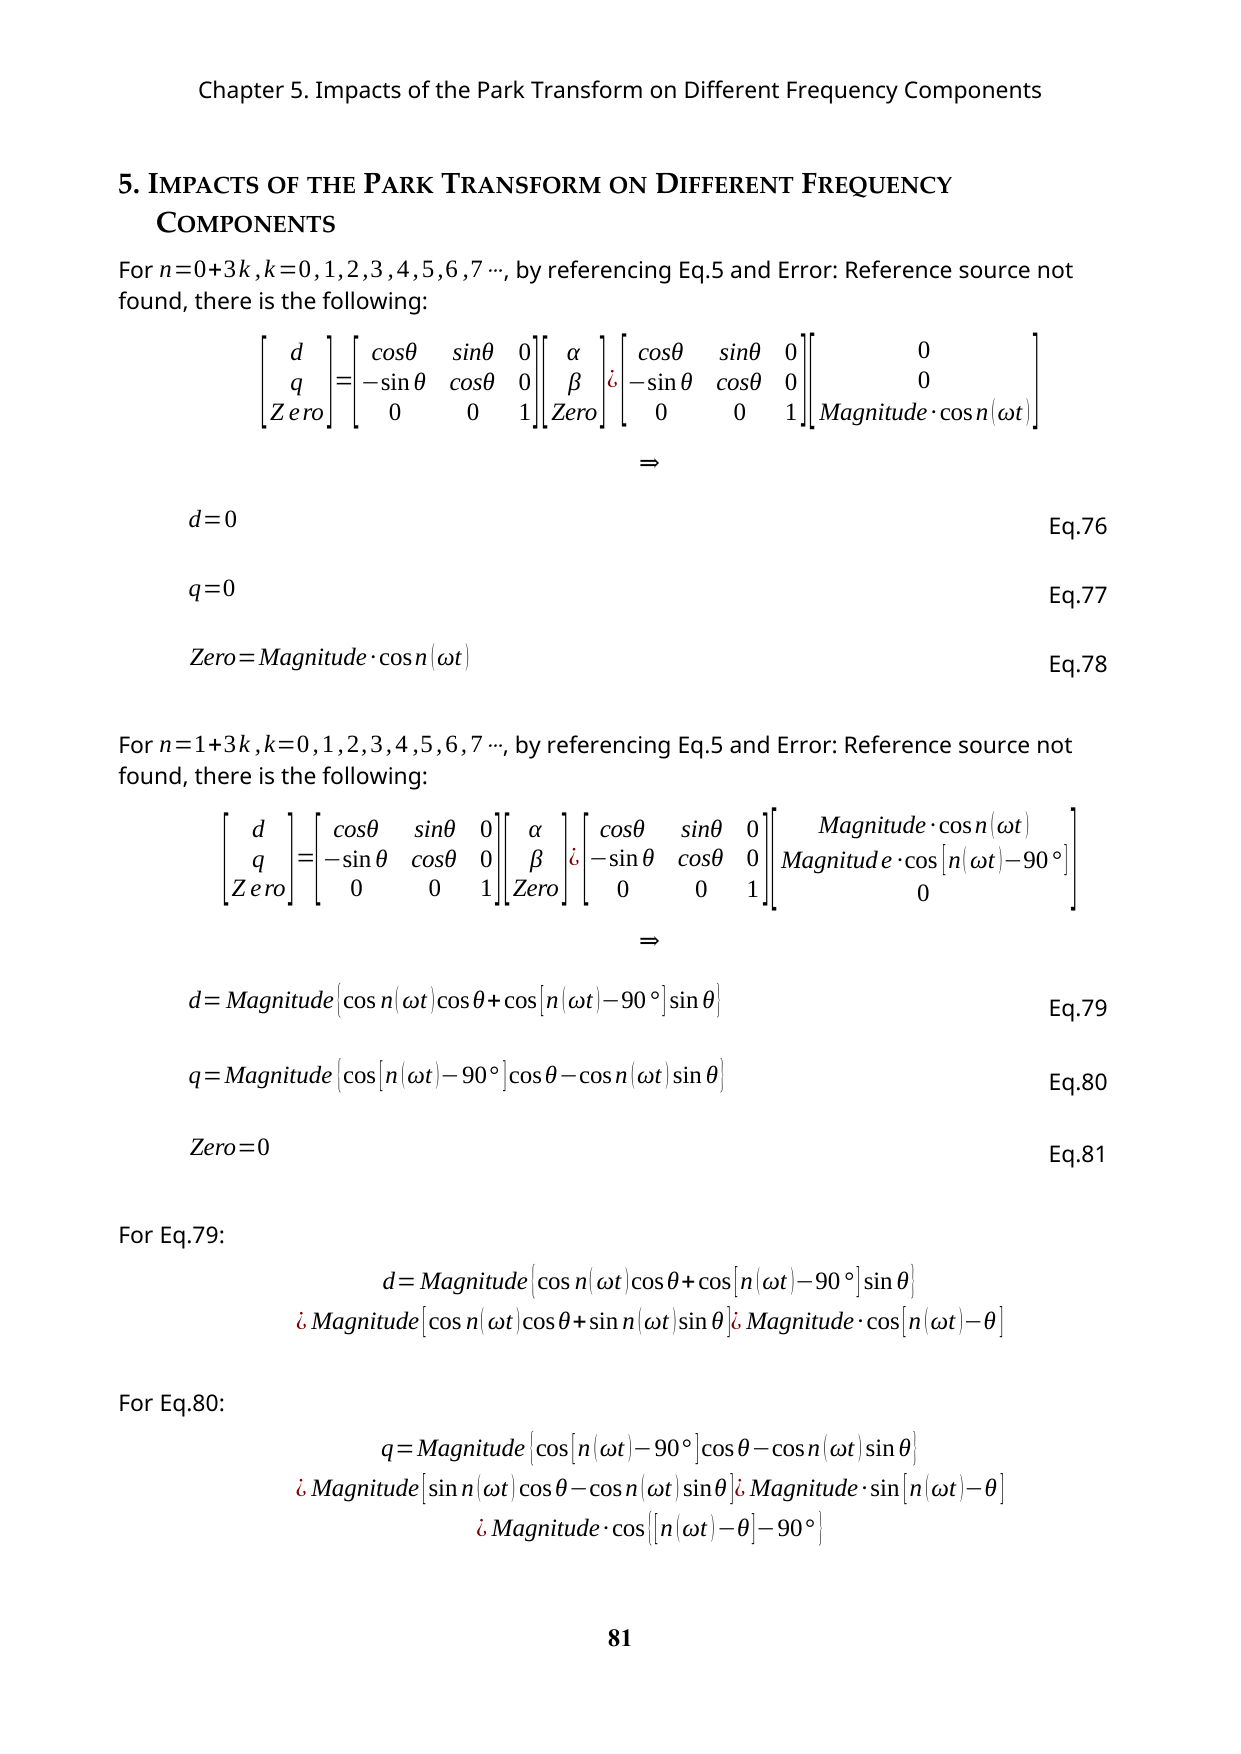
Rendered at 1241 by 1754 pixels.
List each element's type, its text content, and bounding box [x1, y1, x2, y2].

table_header Eq.79 [974, 970, 1119, 1044]
table_header [118, 491, 974, 560]
table_cell [118, 1119, 974, 1188]
table_cell Eq.80 [974, 1045, 1119, 1119]
table_cell [118, 560, 974, 629]
table_cell Eq.78 [974, 629, 1119, 698]
table_cell [118, 629, 974, 698]
table_cell [118, 1045, 974, 1119]
table_cell Eq.81 [974, 1119, 1119, 1188]
text For Eq.80: [118, 1386, 1122, 1418]
table_cell Eq.77 [974, 560, 1119, 629]
table_header [118, 970, 974, 1044]
table_header Eq.76 [974, 491, 1119, 560]
subtitle Impacts of the Park Transform on Different Frequency Components [118, 162, 1122, 241]
text For Eq.79: [118, 1219, 1122, 1250]
